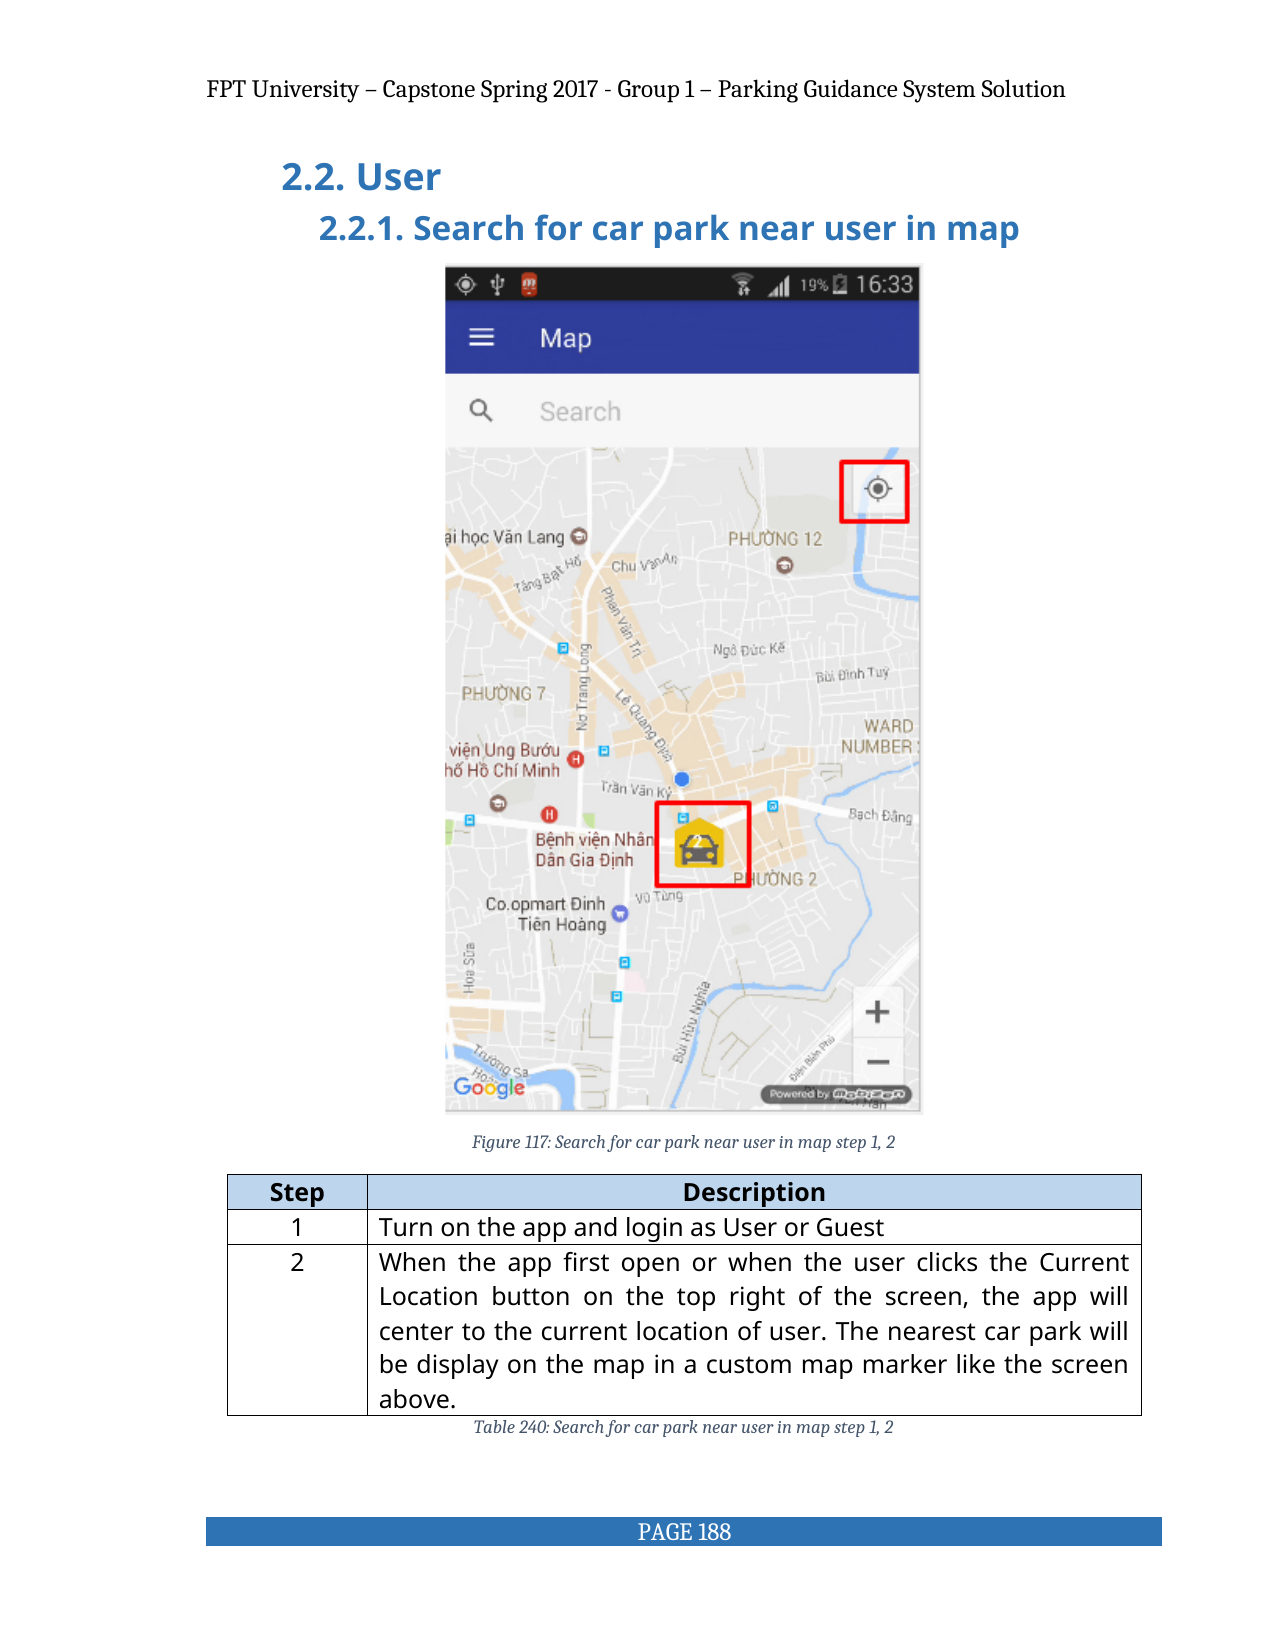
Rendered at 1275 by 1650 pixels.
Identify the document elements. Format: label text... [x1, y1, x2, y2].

subtitle User [206, 150, 1162, 201]
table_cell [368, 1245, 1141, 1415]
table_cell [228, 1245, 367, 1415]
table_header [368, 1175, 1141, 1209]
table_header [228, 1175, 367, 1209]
subtitle Search for car park near user in map [206, 205, 1162, 251]
text Table 240: Search for car park near user in map step 1, 2 [206, 1416, 1162, 1438]
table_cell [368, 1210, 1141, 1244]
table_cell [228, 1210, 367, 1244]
text Figure 117: Search for car park near user in map step 1, 2 [206, 1131, 1162, 1153]
picture [445, 263, 924, 1115]
